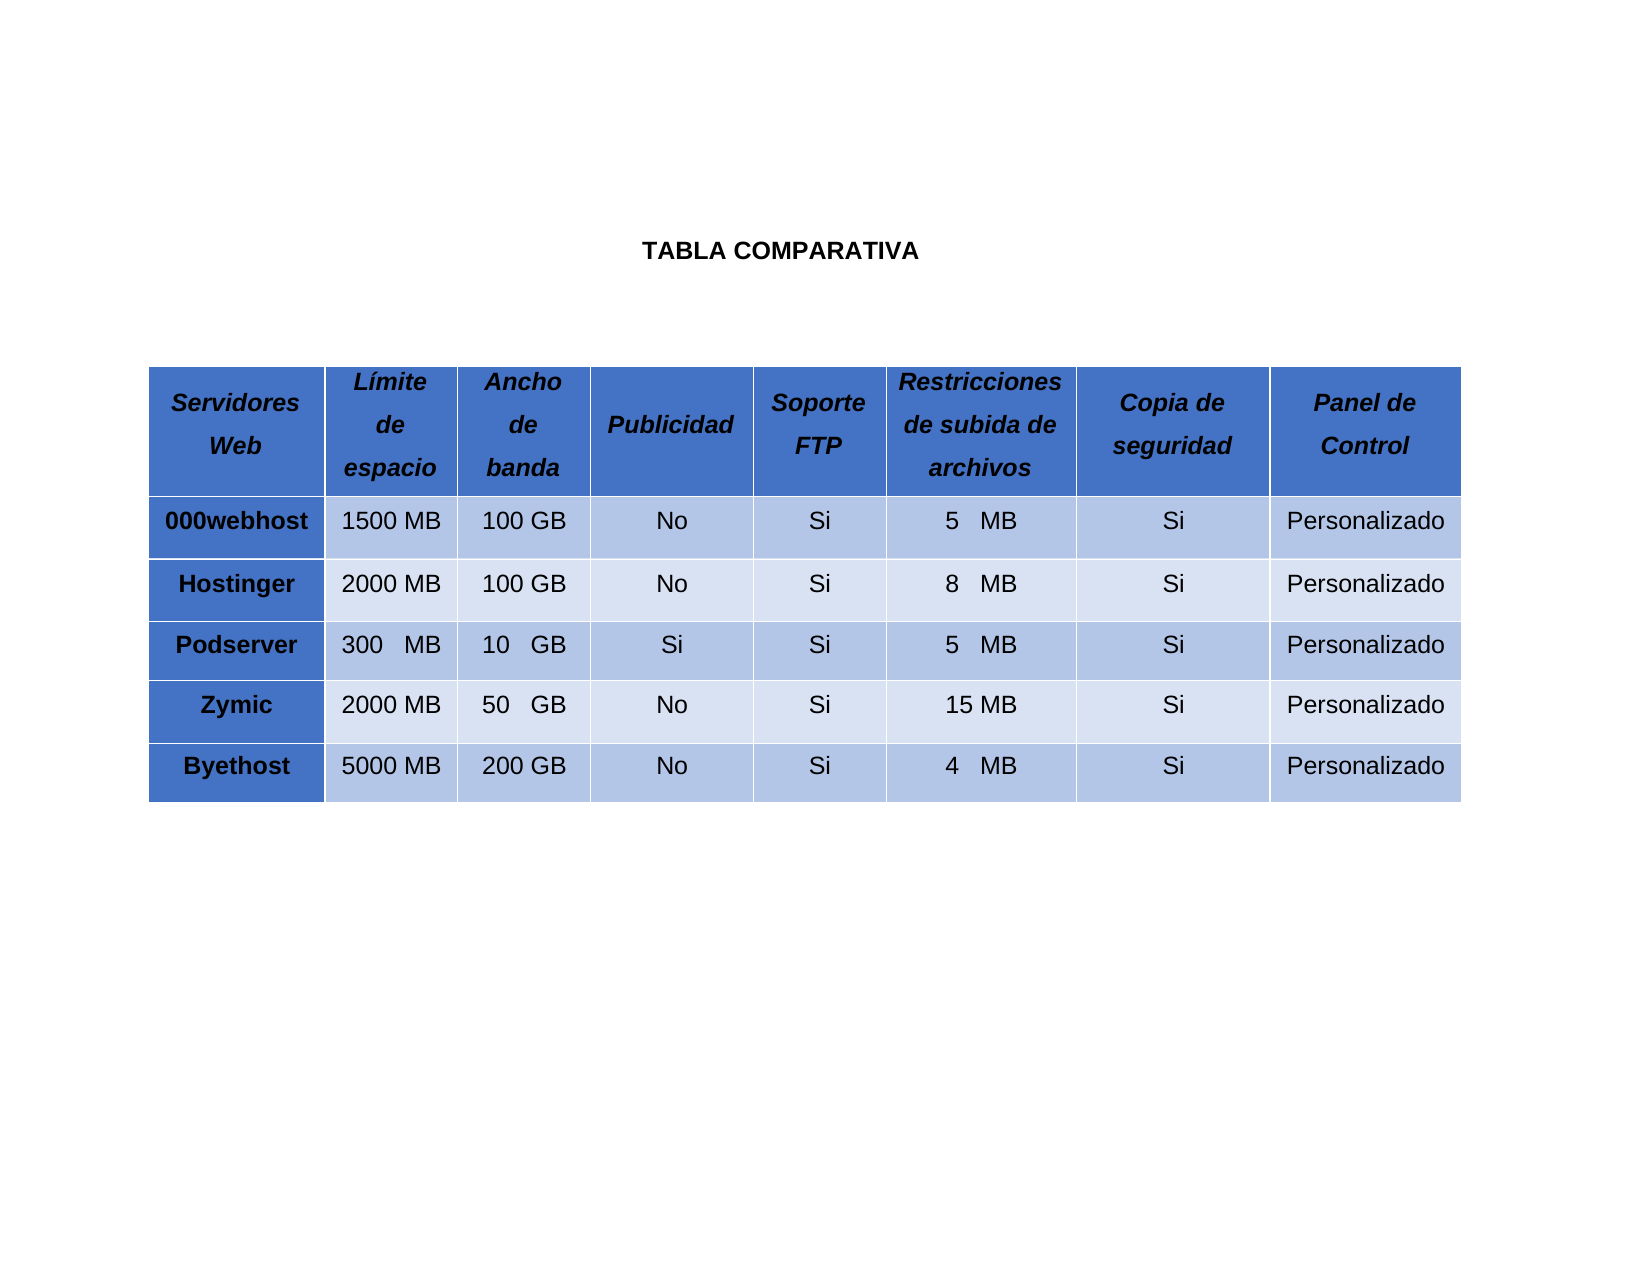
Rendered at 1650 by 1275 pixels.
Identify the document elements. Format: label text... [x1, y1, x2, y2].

table_cell No [591, 744, 753, 802]
table_cell Si [754, 560, 886, 621]
table_cell 5000 MB [326, 744, 457, 802]
table_cell 1500 MB [326, 497, 457, 558]
table_cell Si [1077, 497, 1269, 558]
table_cell 000webhost [149, 497, 324, 558]
table_cell 100 GB [458, 560, 590, 621]
table_header Ancho de banda [458, 367, 590, 496]
table_cell Personalizado [1271, 497, 1461, 558]
table_cell 15 MB [887, 681, 1076, 743]
table_cell No [591, 497, 753, 558]
table_cell Si [754, 497, 886, 558]
table_cell Si [1077, 560, 1269, 621]
table_cell Si [1077, 681, 1269, 743]
table_header Soporte FTP [754, 367, 886, 496]
table_cell Si [754, 622, 886, 680]
table_cell Personalizado [1271, 681, 1461, 743]
table_header Copia de seguridad [1077, 367, 1269, 496]
table_cell Si [754, 681, 886, 743]
table_cell No [591, 681, 753, 743]
table_cell Personalizado [1271, 622, 1461, 680]
table_cell 8 MB [887, 560, 1076, 621]
table_cell Podserver [149, 622, 324, 680]
table_cell 2000 MB [326, 560, 457, 621]
table_cell Si [1077, 744, 1269, 802]
table_cell Byethost [149, 744, 324, 802]
table_header Servidores Web [149, 367, 324, 496]
text TABLA COMPARATIVA [148, 236, 1414, 265]
table_cell Hostinger [149, 560, 324, 621]
table_cell 5 MB [887, 497, 1076, 558]
table_header Restricciones de subida de archivos [887, 367, 1076, 496]
table_cell 200 GB [458, 744, 590, 802]
table_cell Personalizado [1271, 744, 1461, 802]
table_cell Personalizado [1271, 560, 1461, 621]
table_cell 5 MB [887, 622, 1076, 680]
table_header Publicidad [591, 367, 753, 496]
table_cell Si [591, 622, 753, 680]
table_cell Si [754, 744, 886, 802]
table_cell 10 GB [458, 622, 590, 680]
table_cell Zymic [149, 681, 324, 743]
table_cell 50 GB [458, 681, 590, 743]
table_cell Si [1077, 622, 1269, 680]
table_cell 4 MB [887, 744, 1076, 802]
table_cell 100 GB [458, 497, 590, 558]
table_header Panel de Control [1271, 367, 1461, 496]
table_cell 300 MB [326, 622, 457, 680]
table_cell No [591, 560, 753, 621]
table_header Límite de espacio [326, 367, 457, 496]
table_cell 2000 MB [326, 681, 457, 743]
